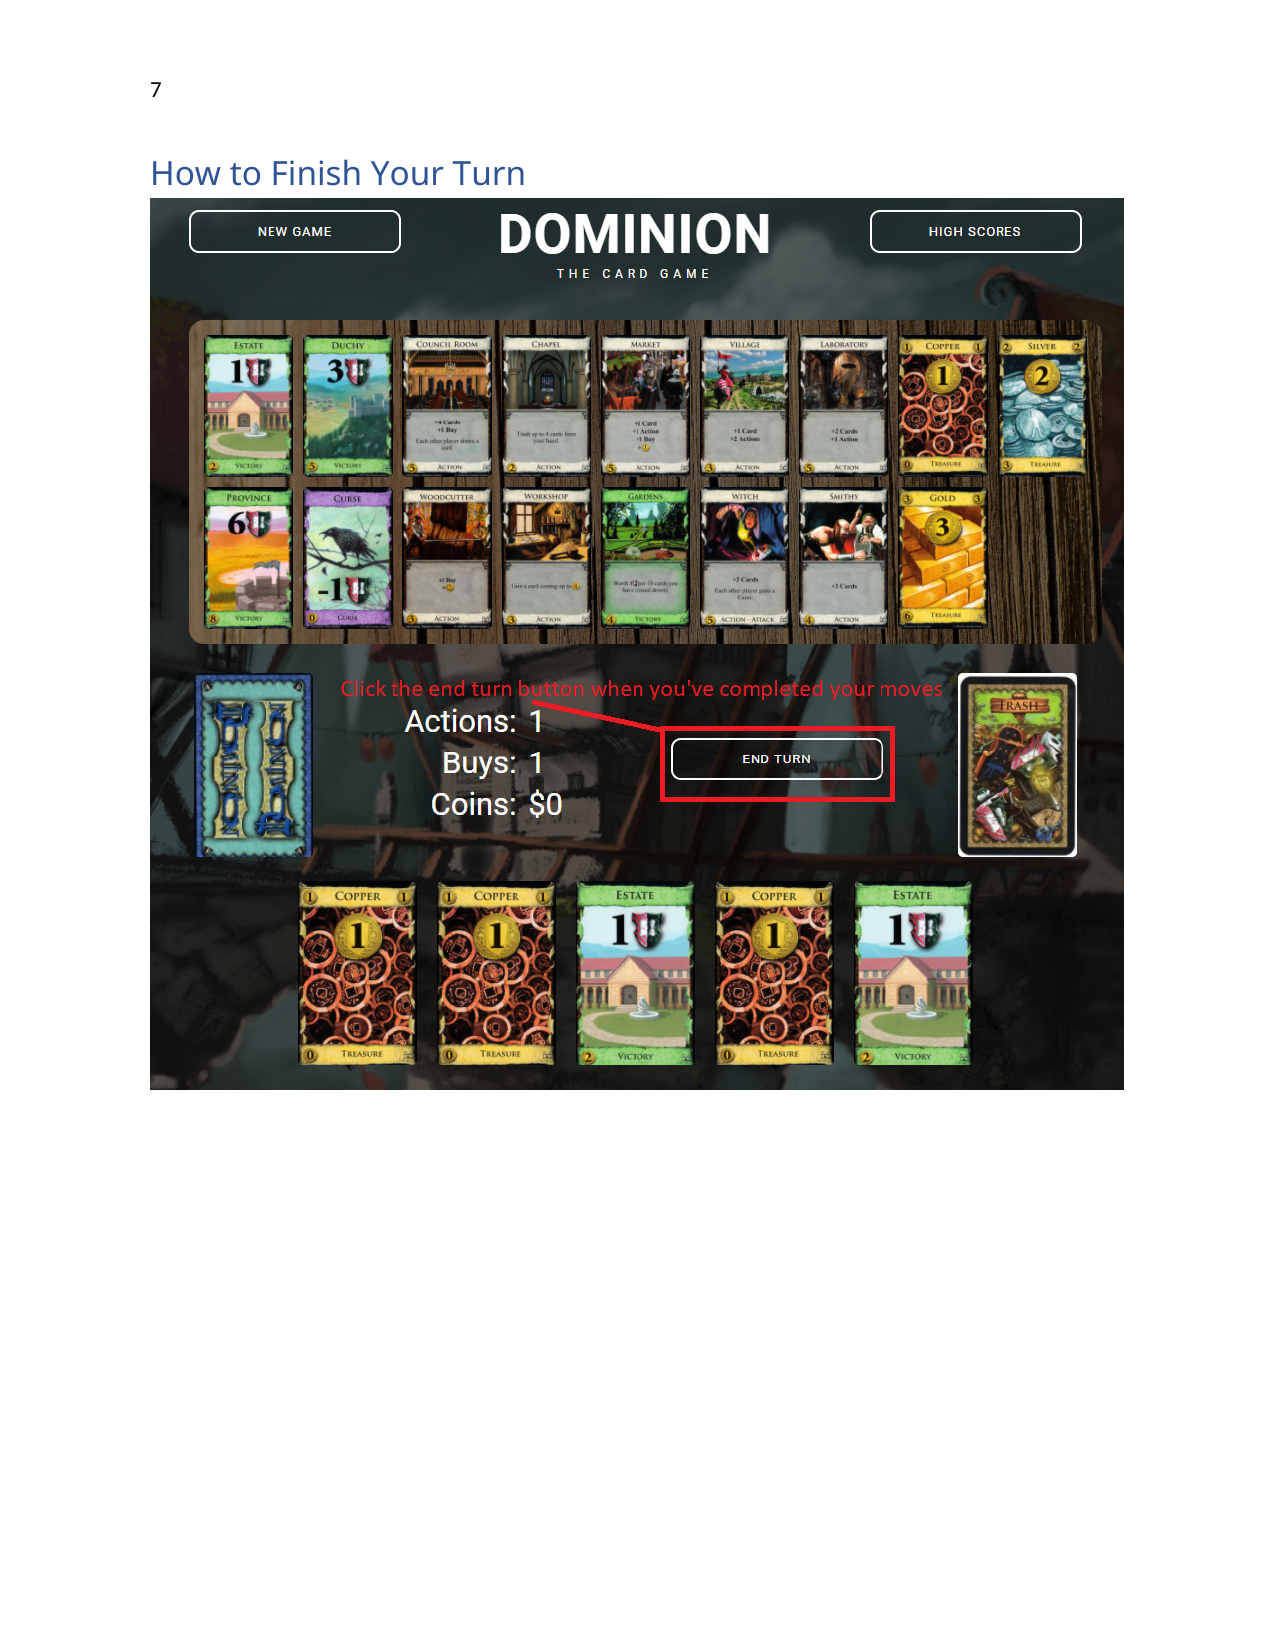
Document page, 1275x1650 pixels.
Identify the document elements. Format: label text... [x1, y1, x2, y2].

picture [150, 198, 1125, 1092]
subtitle How to Finish Your Turn [150, 150, 1125, 195]
